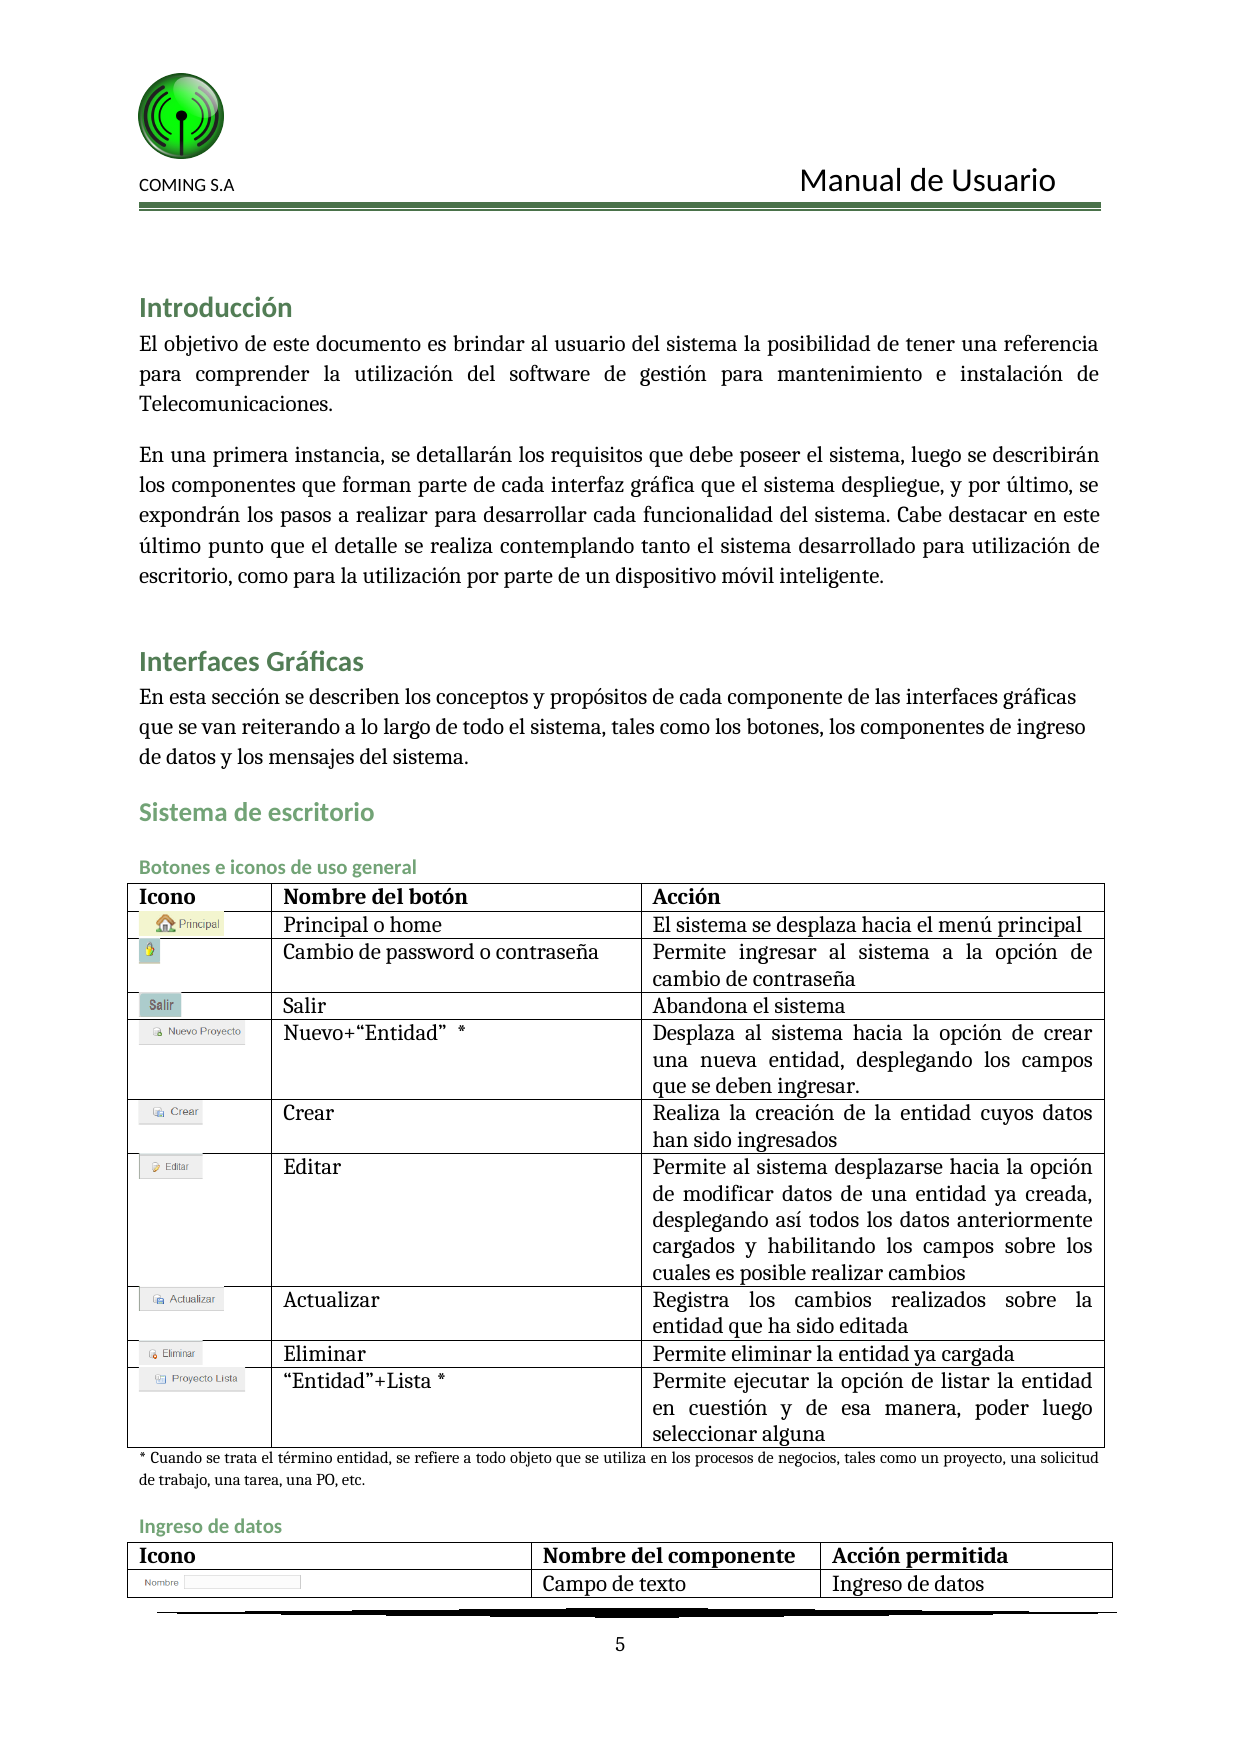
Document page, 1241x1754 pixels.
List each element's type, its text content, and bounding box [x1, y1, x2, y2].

table_cell Ingreso de datos alfanuméricos. La completitud del campo no es requerido [821, 1570, 1112, 1597]
table_header Nombre del botón [272, 884, 641, 911]
table_header Icono [128, 884, 271, 911]
text En una primera instancia, se detallarán los requisitos que debe poseer el sistema, luego se describirán los componentes que forman parte de cada interfaz gráfica que el sistema despliegue, y por último, se expondrán los pasos a realizar para desarrollar cada funcionalidad del sistema. Cabe destacar en este último punto que el detalle se realiza contemplando tanto el sistema desarrollado para utilización de escritorio, como para la utilización por parte de un dispositivo móvil inteligente. [139, 442, 1101, 589]
table_cell Realiza la creación de la entidad cuyos datos han sido ingresados [642, 1100, 1104, 1153]
table_cell [128, 1020, 271, 1099]
table_header Acción [642, 884, 1104, 911]
text En esta sección se describen los conceptos y propósitos de cada componente de las interfaces gráficas que se van reiterando a lo largo de todo el sistema, tales como los botones, los componentes de ingreso de datos y los mensajes del sistema. [139, 684, 1101, 771]
table_cell [128, 912, 271, 938]
subtitle Introducción [139, 289, 1101, 325]
picture [138, 1286, 224, 1311]
subtitle Botones e iconos de uso general [139, 854, 1101, 879]
table_cell Nuevo+“Entidad” * [272, 1020, 641, 1099]
table_cell Crear [272, 1100, 641, 1153]
table_cell Permite eliminar la entidad ya cargada [642, 1341, 1104, 1367]
table_header Icono [128, 1543, 531, 1569]
subtitle Interfaces Gráficas [139, 643, 1101, 678]
table_cell [128, 939, 271, 992]
table_cell Editar [272, 1154, 641, 1286]
table_cell Principal o home [272, 912, 641, 938]
picture [138, 1153, 203, 1179]
table_cell Desplaza al sistema hacia la opción de crear una nueva entidad, desplegando los campos que se deben ingresar. [642, 1020, 1104, 1099]
table_cell [128, 1154, 271, 1286]
text * Cuando se trata el término entidad, se refiere a todo objeto que se utiliza en los procesos de negocios, tales como un proyecto, una solicitud de trabajo, una tarea, una PO, etc. [139, 1448, 1101, 1489]
table_cell Eliminar [272, 1341, 641, 1367]
picture [138, 911, 224, 936]
table_header Nombre del componente [532, 1543, 820, 1569]
picture [138, 938, 161, 964]
text El objetivo de este documento es brindar al usuario del sistema la posibilidad de tener una referencia para comprender la utilización del software de gestión para mantenimiento e instalación de Telecomunicaciones. [139, 330, 1101, 417]
table_header Acción permitida [821, 1543, 1112, 1569]
table_cell Permite al sistema desplazarse hacia la opción de modificar datos de una entidad ya creada, desplegando así todos los datos anteriormente cargados y habilitando los campos sobre los cuales es posible realizar cambios [642, 1154, 1104, 1286]
subtitle Sistema de escritorio [139, 795, 1101, 828]
picture [138, 1570, 312, 1595]
picture [138, 1367, 246, 1392]
table_cell [128, 1368, 271, 1447]
table_cell Campo de texto [532, 1570, 820, 1597]
picture [138, 1100, 203, 1125]
table_cell “Entidad”+Lista * [272, 1368, 641, 1447]
table_cell [128, 1100, 271, 1153]
table_cell Actualizar [272, 1287, 641, 1339]
table_cell [128, 1570, 531, 1597]
table_cell Permite ejecutar la opción de listar la entidad en cuestión y de esa manera, poder luego seleccionar alguna [642, 1368, 1104, 1447]
table_cell Salir [272, 993, 641, 1019]
table_cell [128, 1341, 271, 1367]
table_cell [128, 993, 271, 1019]
picture [138, 1020, 246, 1045]
table_cell Registra los cambios realizados sobre la entidad que ha sido editada [642, 1287, 1104, 1339]
picture [138, 1340, 203, 1365]
subtitle Ingreso de datos [139, 1513, 1101, 1538]
table_cell [128, 1287, 271, 1339]
table_cell Abandona el sistema [642, 993, 1104, 1019]
picture [138, 992, 182, 1017]
table_cell Cambio de password o contraseña [272, 939, 641, 992]
table_cell El sistema se desplaza hacia el menú principal [642, 912, 1104, 938]
picture [138, 73, 224, 159]
table_cell Permite ingresar al sistema a la opción de cambio de contraseña [642, 939, 1104, 992]
